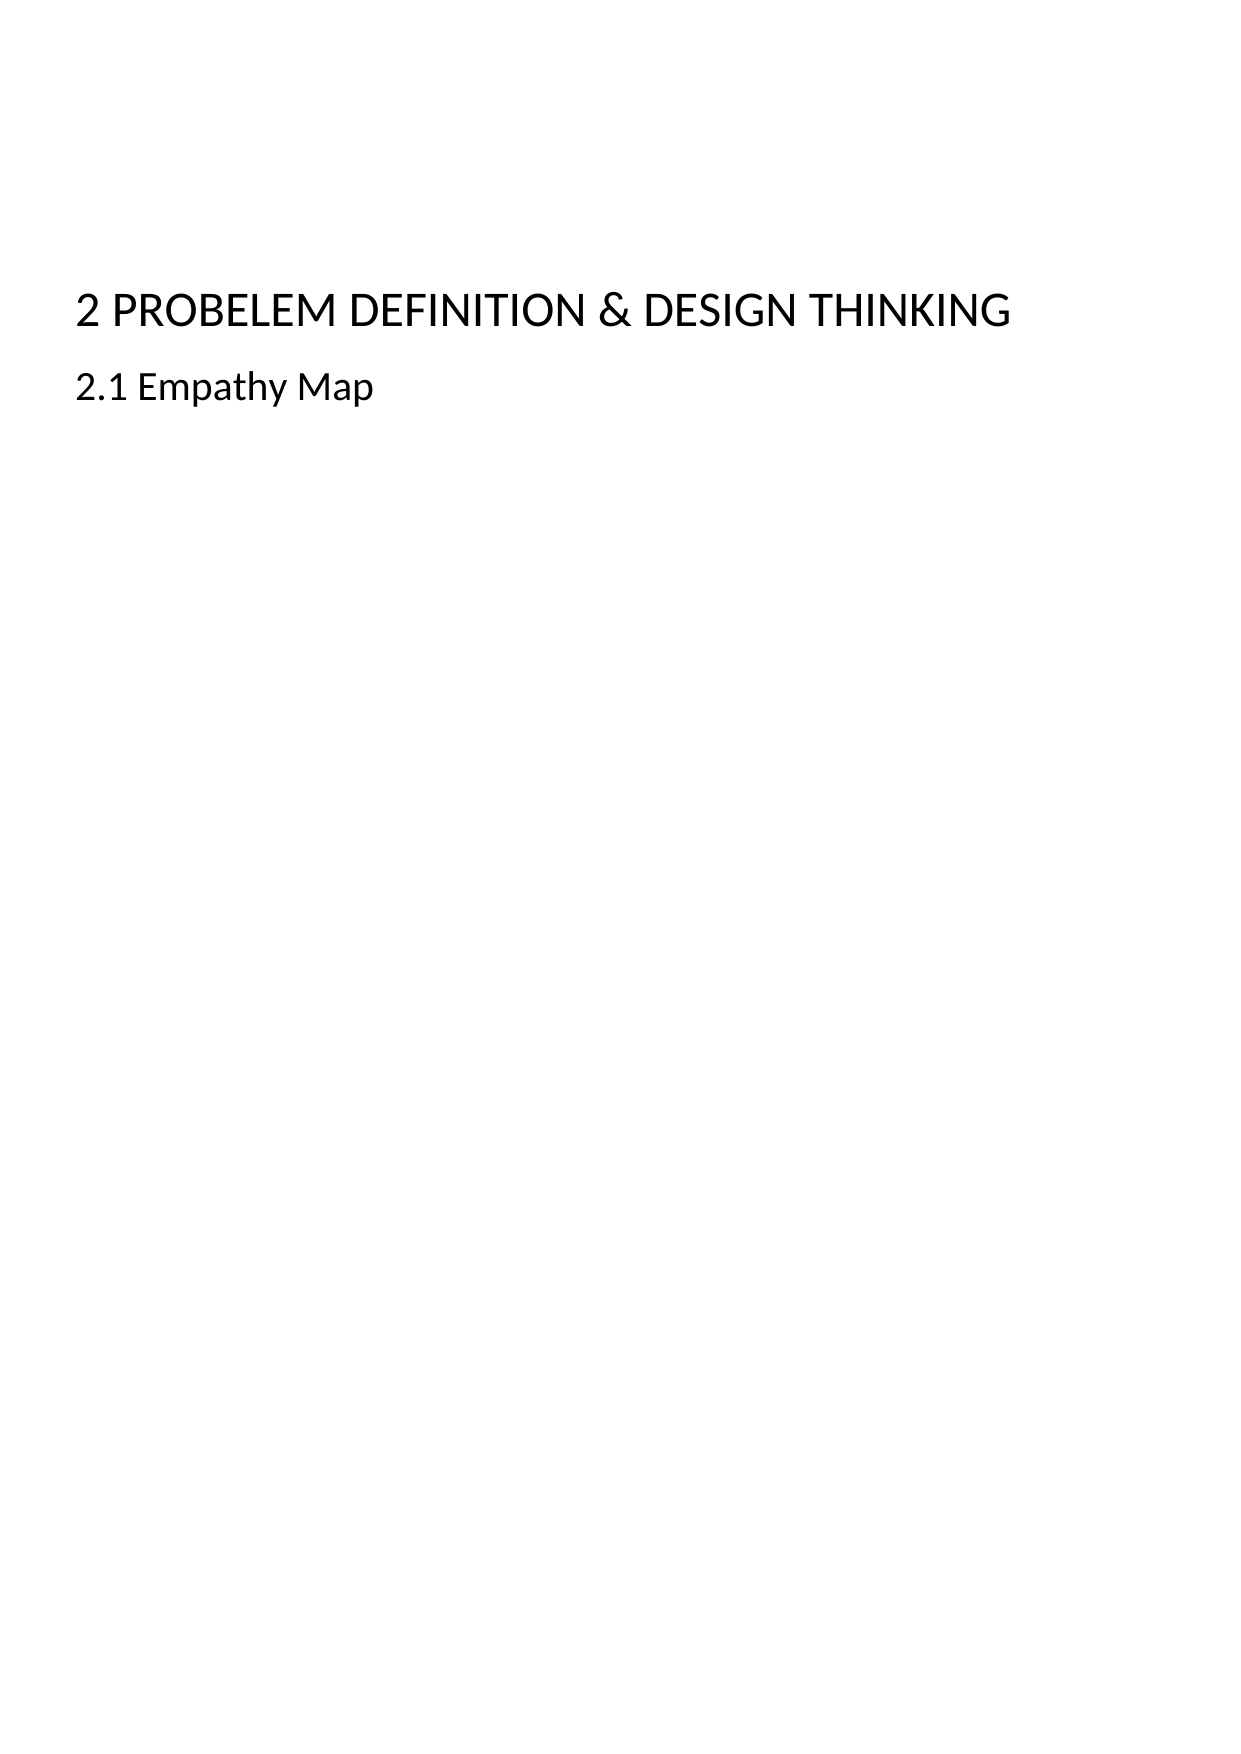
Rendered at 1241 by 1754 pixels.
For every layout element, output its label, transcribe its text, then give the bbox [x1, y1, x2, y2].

text 2.1 Empathy Map [75, 360, 1045, 411]
text 2 PROBELEM DEFINITION & DESIGN THINKING [75, 277, 1045, 338]
